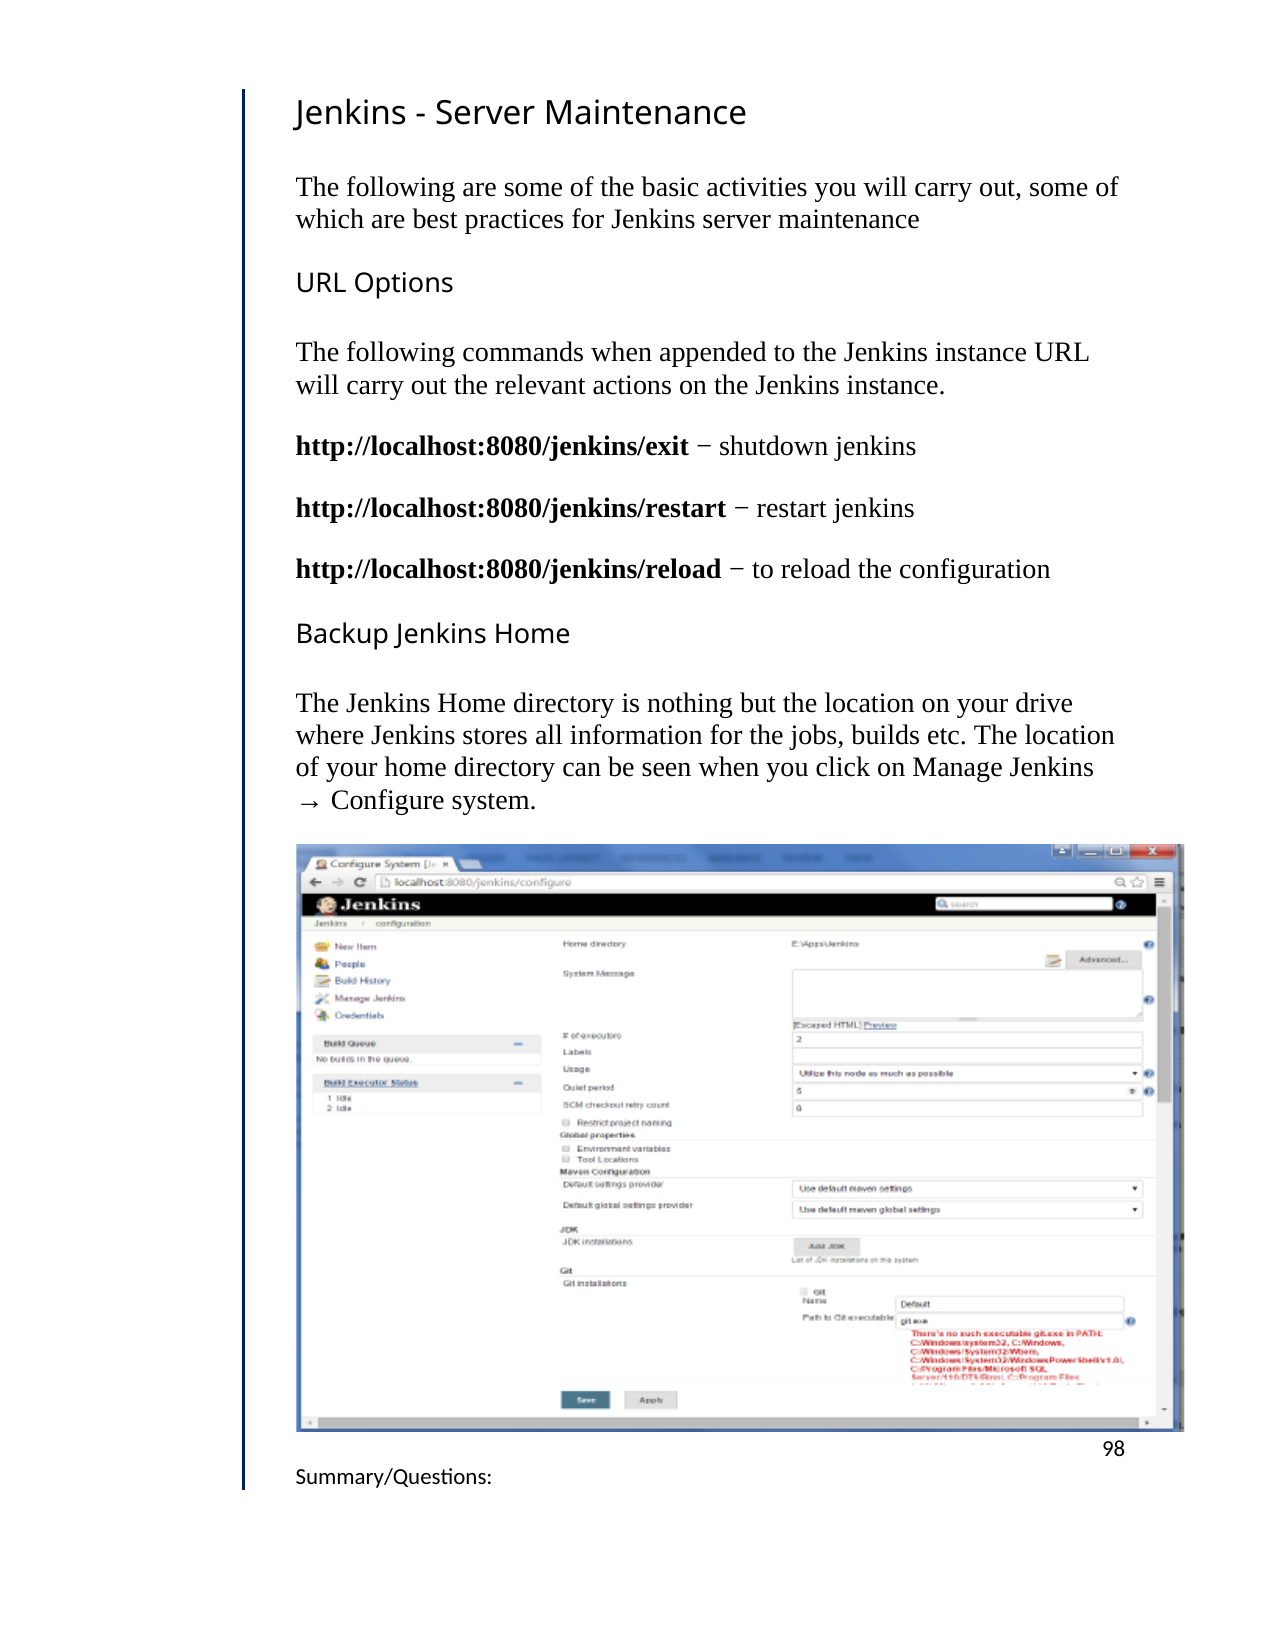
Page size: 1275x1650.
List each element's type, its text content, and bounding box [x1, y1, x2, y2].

text The following are some of the basic activities you will carry out, some of which are best practices for Jenkins server maintenance [295, 170, 1125, 235]
picture [295, 844, 1186, 1432]
text The Jenkins Home directory is nothing but the location on your drive where Jenkins stores all information for the jobs, builds etc. The location of your home directory can be seen when you click on Manage Jenkins → Configure system. [295, 686, 1125, 815]
text http://localhost:8080/jenkins/reload − to reload the configuration [295, 553, 1125, 585]
subtitle Jenkins - Server Maintenance [295, 89, 1125, 134]
text The following commands when appended to the Jenkins instance URL will carry out the relevant actions on the Jenkins instance. [295, 336, 1125, 400]
text http://localhost:8080/jenkins/restart − restart jenkins [295, 491, 1125, 523]
subtitle Backup Jenkins Home [295, 614, 1125, 651]
text http://localhost:8080/jenkins/exit − shutdown jenkins [295, 429, 1125, 462]
subtitle URL Options [295, 264, 1125, 301]
